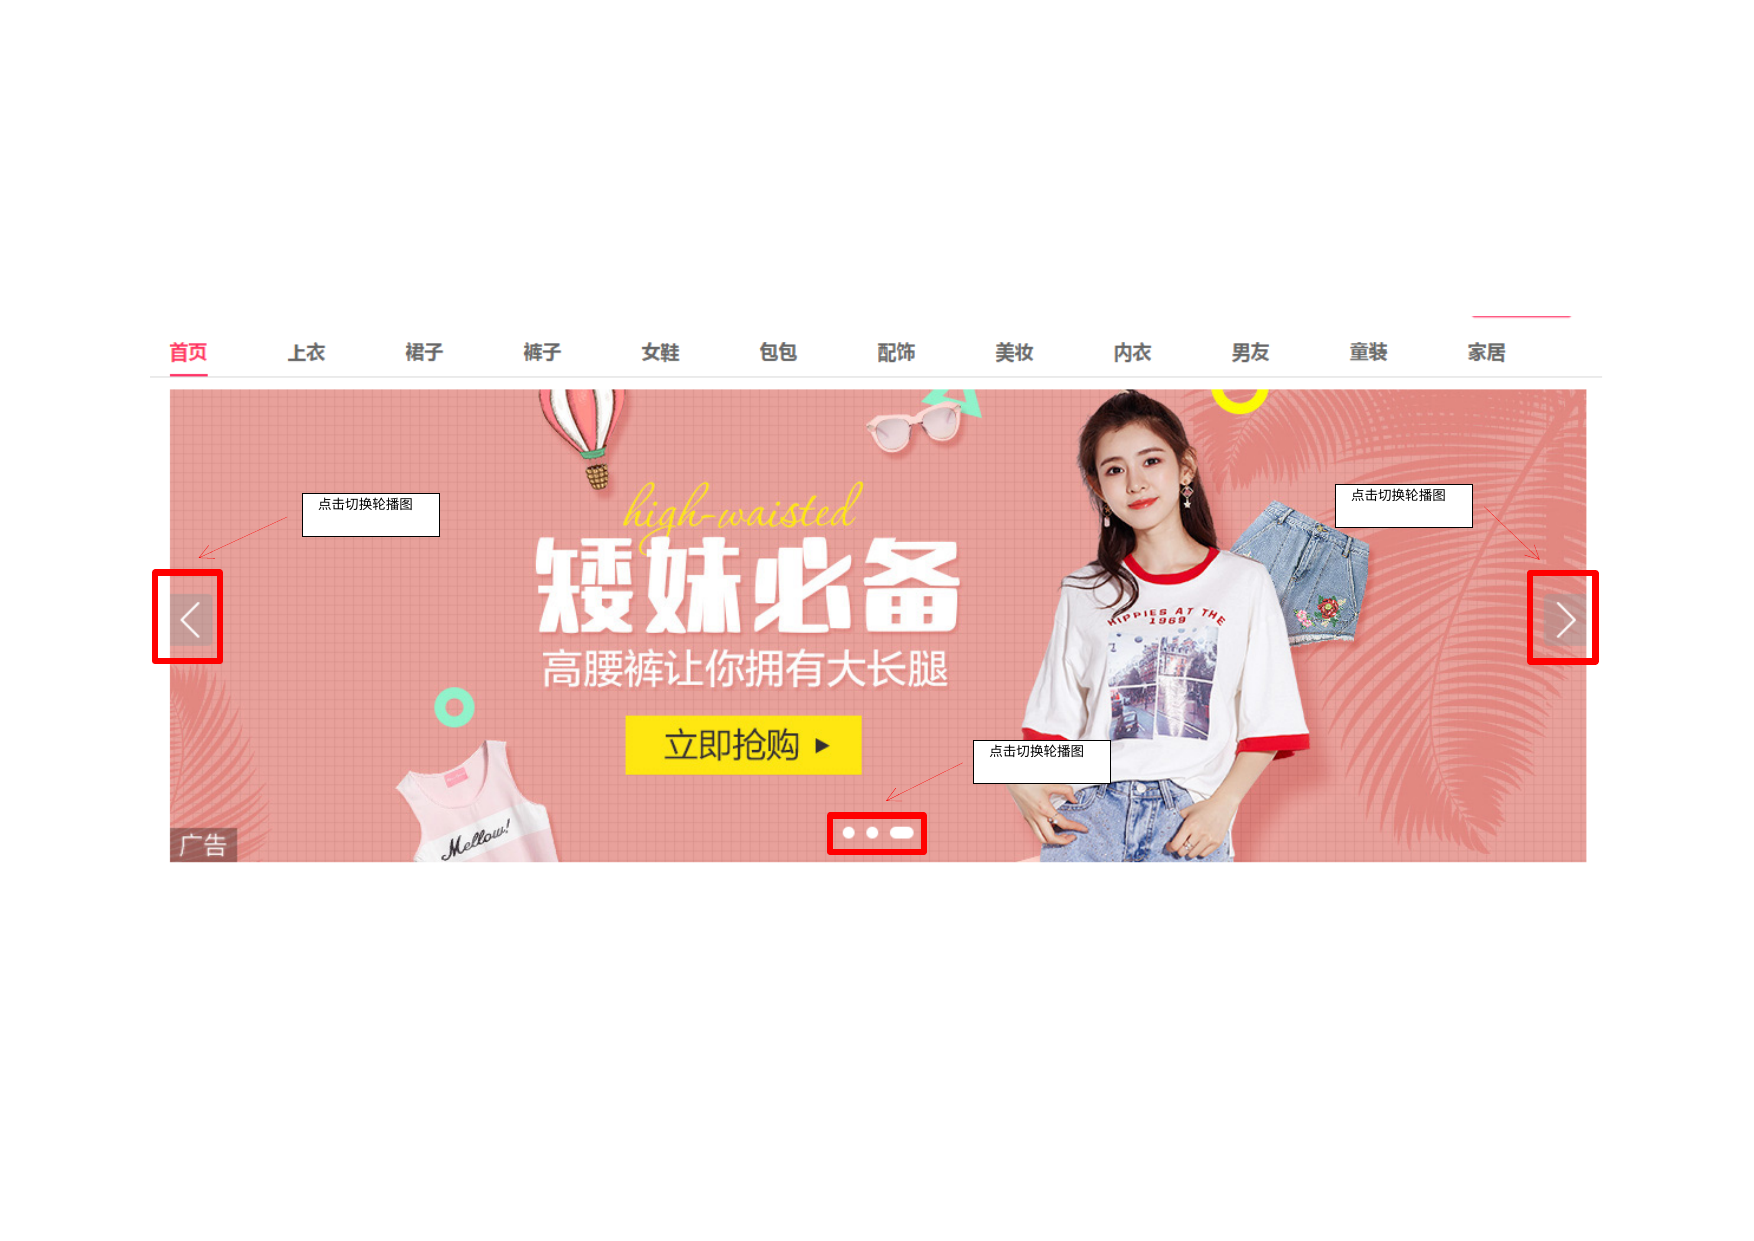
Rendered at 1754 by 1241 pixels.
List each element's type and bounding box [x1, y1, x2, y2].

picture [150, 316, 1603, 880]
